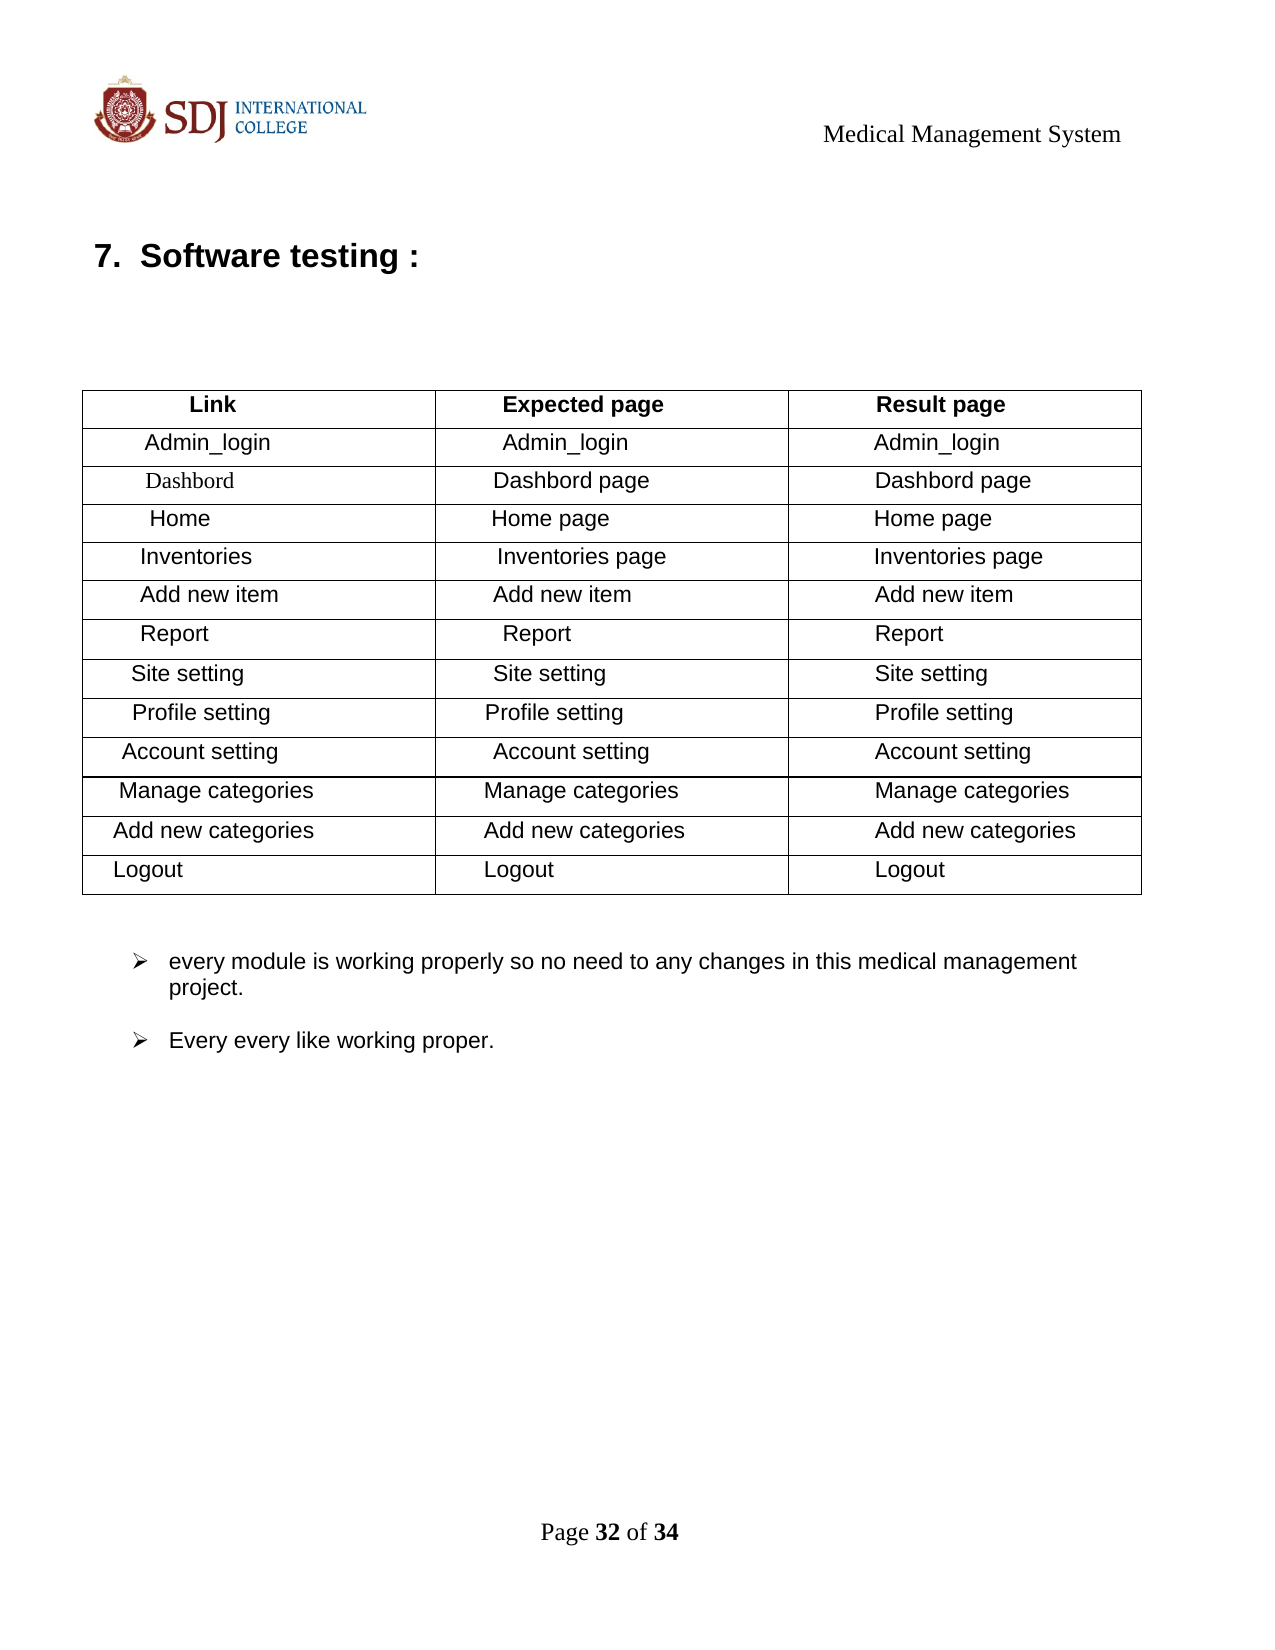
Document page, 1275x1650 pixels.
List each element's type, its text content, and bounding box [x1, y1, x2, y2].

table_cell Inventories [83, 543, 435, 580]
table_cell Manage categories [436, 778, 788, 816]
table_cell Dashbord page [789, 467, 1141, 504]
table_cell Home page [436, 505, 788, 542]
table_cell Logout [789, 856, 1141, 894]
table_cell Add new categories [83, 817, 435, 855]
table_cell Admin_login [436, 429, 788, 466]
table_cell Home [83, 505, 435, 542]
table_header Link [83, 391, 435, 428]
table_cell Profile setting [436, 699, 788, 737]
text 7. Software testing : [94, 236, 1125, 275]
table_cell Site setting [436, 660, 788, 698]
table_cell Add new item [789, 581, 1141, 619]
table_cell Add new item [83, 581, 435, 619]
table_header Expected page [436, 391, 788, 428]
table_cell Logout [436, 856, 788, 894]
table_cell Inventories page [789, 543, 1141, 580]
table_cell Add new categories [436, 817, 788, 855]
table_header Result page [789, 391, 1141, 428]
table_cell Account setting [789, 738, 1141, 776]
table_cell Logout [83, 856, 435, 894]
table_cell Account setting [436, 738, 788, 776]
picture [93, 75, 367, 143]
table_cell Add new categories [789, 817, 1141, 855]
table_cell Report [83, 620, 435, 659]
table_cell Report [436, 620, 788, 659]
table_cell Admin_login [83, 429, 435, 466]
table_cell Manage categories [789, 778, 1141, 816]
table_cell Account setting [83, 738, 435, 776]
list every module is working properly so no need to any changes in this medical management project. [131, 948, 1125, 1001]
table_cell Profile setting [83, 699, 435, 737]
list Every every like working proper. [131, 1027, 1125, 1053]
table_cell Dashbord page [436, 467, 788, 504]
table_cell Add new item [436, 581, 788, 619]
table_cell Home page [789, 505, 1141, 542]
table_cell Admin_login [789, 429, 1141, 466]
table_cell Dashbord [83, 467, 435, 504]
table_cell Profile setting [789, 699, 1141, 737]
table_cell Manage categories [83, 778, 435, 816]
table_cell Site setting [83, 660, 435, 698]
table_cell Report [789, 620, 1141, 659]
table_cell Inventories page [436, 543, 788, 580]
table_cell Site setting [789, 660, 1141, 698]
